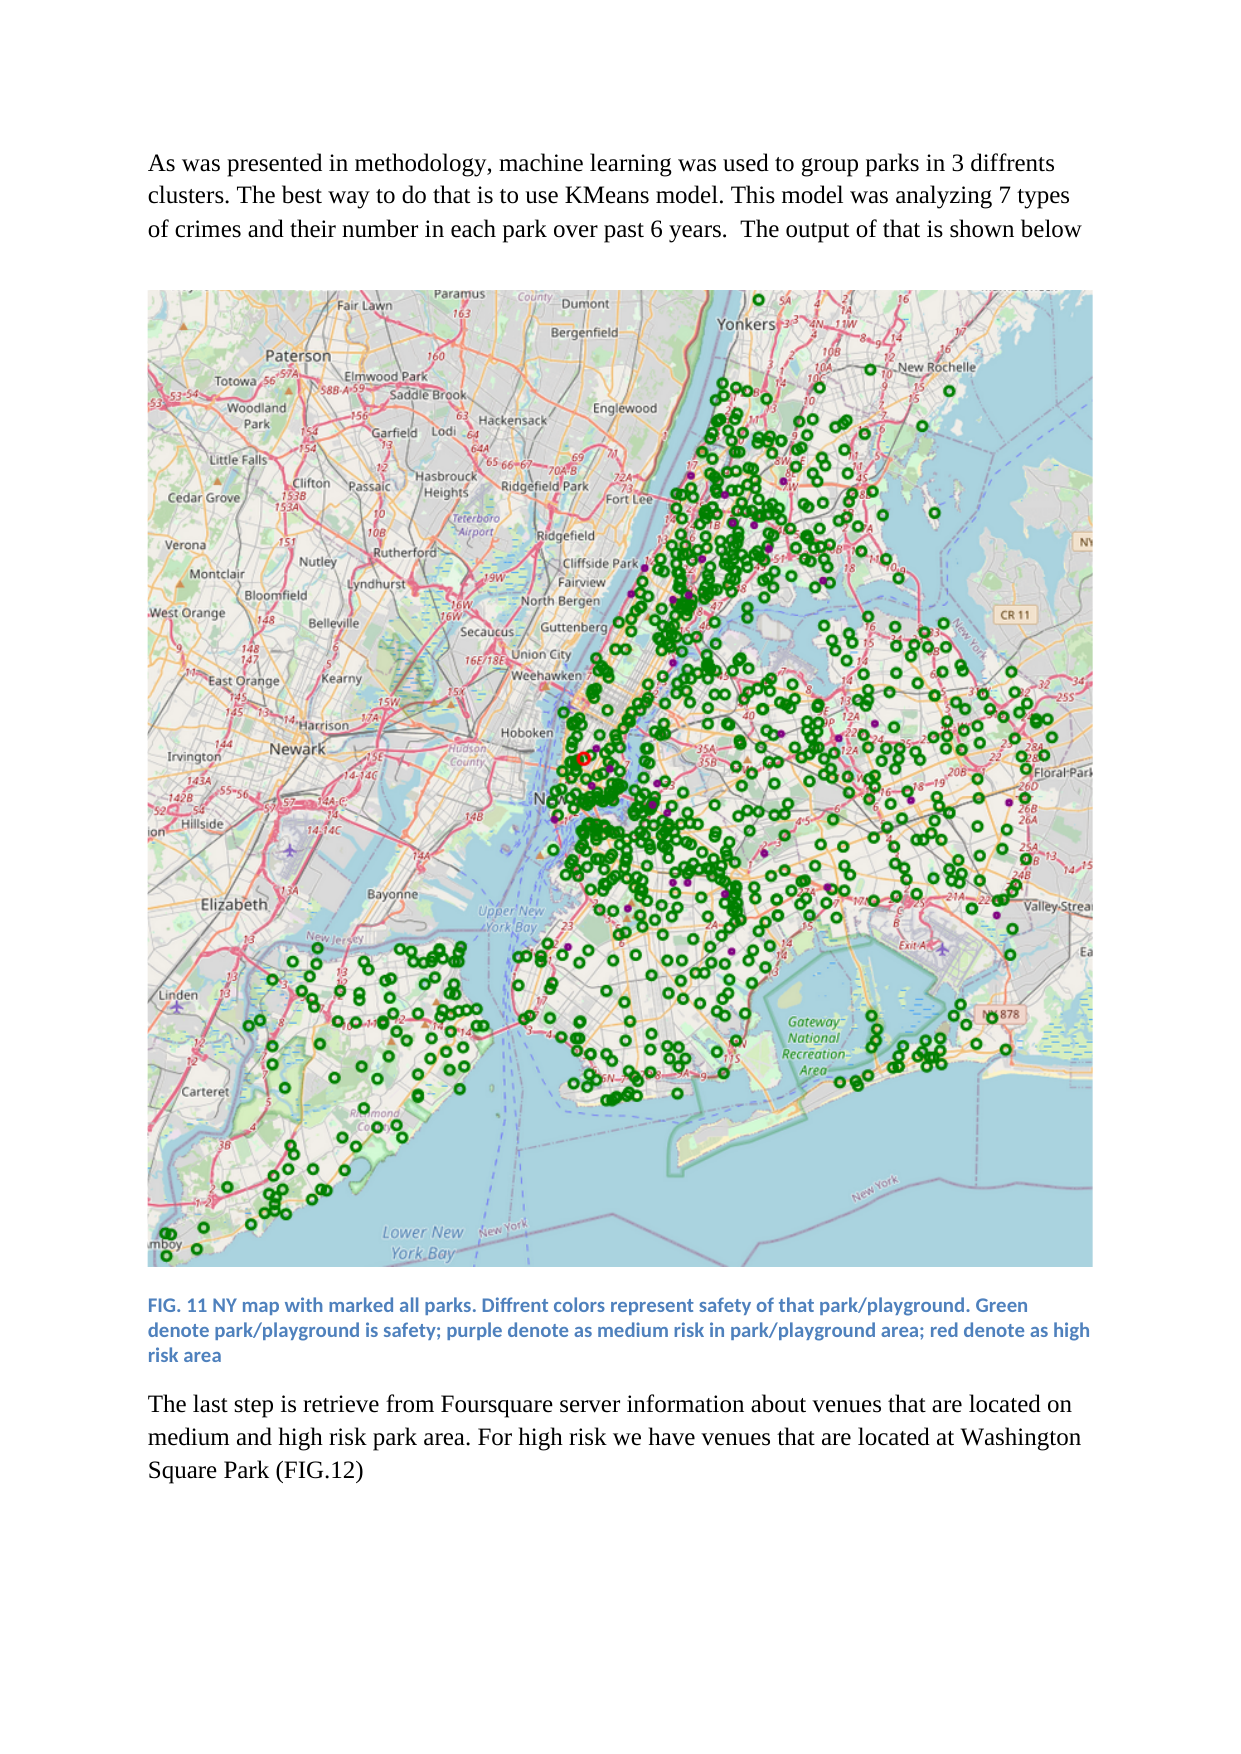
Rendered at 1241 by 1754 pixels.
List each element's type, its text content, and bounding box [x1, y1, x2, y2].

text The last step is retrieve from Foursquare server information about venues that are located on medium and high risk park area. For high risk we have venues that are located at Washington Square Park (FIG.12) [148, 1389, 1093, 1484]
text As was presented in methodology, machine learning was used to group parks in 3 diffrents clusters. The best way to do that is to use KMeans model. This model was analyzing 7 types of crimes and their number in each park over past 6 years. The output of that is shown below [148, 148, 1093, 290]
picture [147, 290, 1093, 1267]
text FIG. 11 NY map with marked all parks. Diffrent colors represent safety of that park/playground. Green denote park/playground is safety; purple denote as medium risk in park/playground area; red denote as high risk area [148, 1292, 1093, 1368]
